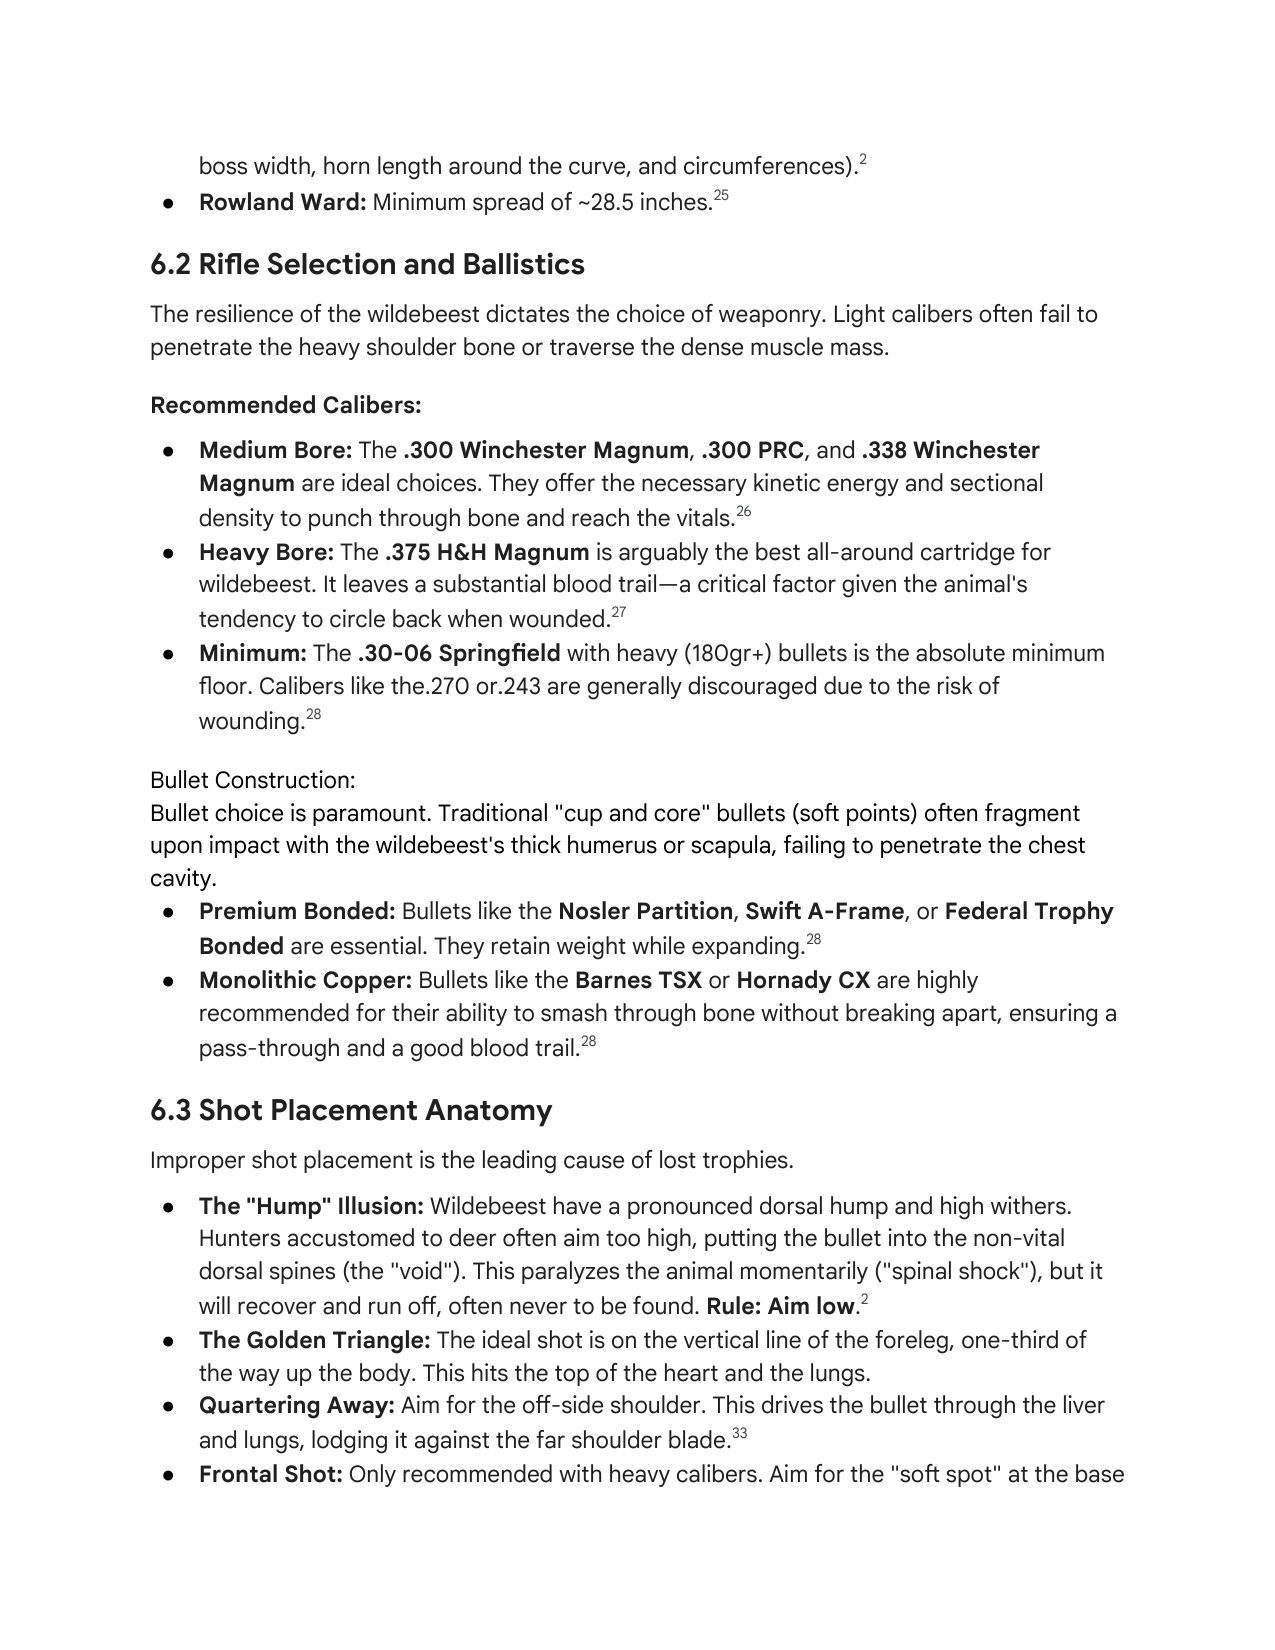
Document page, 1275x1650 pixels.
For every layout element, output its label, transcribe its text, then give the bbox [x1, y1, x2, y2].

text Bullet choice is paramount. Traditional "cup and core" bullets (soft points) often fragment upon impact with the wildebeest's thick humerus or scapula, failing to penetrate the chest cavity. [150, 799, 1125, 893]
text Recommended Calibers: [150, 391, 1125, 420]
list Minimum: The .30-06 Springfield with heavy (180gr+) bullets is the absolute minimum floor. Calibers like the.270 or.243 are generally discouraged due to the risk of wounding.28 [161, 639, 1125, 737]
text The resilience of the wildebeest dictates the choice of weaponry. Light calibers often fail to penetrate the heavy shoulder bone or traverse the dense muscle mass. [150, 301, 1125, 362]
subtitle 6.3 Shot Placement Anatomy [150, 1093, 1125, 1129]
list The Golden Triangle: The ideal shot is on the vertical line of the foreleg, one-third of the way up the body. This hits the top of the heart and the lungs. [161, 1326, 1125, 1388]
subtitle 6.2 Rifle Selection and Ballistics [150, 246, 1125, 283]
list Monolithic Copper: Bullets like the Barnes TSX or Hornady CX are highly recommended for their ability to smash through bone without breaking apart, ensuring a pass-through and a good blood trail.28 [161, 966, 1125, 1063]
text Improper shot placement is the leading cause of lost trophies. [150, 1147, 1125, 1176]
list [161, 150, 1125, 181]
list The "Hump" Illusion: Wildebeest have a pronounced dorsal hump and high withers. Hunters accustomed to deer often aim too high, putting the bullet into the non-vital dorsal spines (the "void"). This paralyzes the animal momentarily ("spinal shock"), but it will recover and run off, often never to be found. Rule: Aim low.2 [161, 1192, 1125, 1322]
list Heavy Bore: The .375 H&H Magnum is arguably the best all-around cartridge for wildebeest. It leaves a substantial blood trail—a critical factor given the animal's tendency to circle back when wounded.27 [161, 538, 1125, 635]
list Premium Bonded: Bullets like the Nosler Partition, Swift A-Frame, or Federal Trophy Bonded are essential. They retain weight while expanding.28 [161, 897, 1125, 962]
text Bullet Construction: [150, 766, 1125, 795]
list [161, 1461, 1125, 1489]
list Medium Bore: The .300 Winchester Magnum, .300 PRC, and .338 Winchester Magnum are ideal choices. They offer the necessary kinetic energy and sectional density to punch through bone and reach the vitals.26 [161, 436, 1125, 533]
list Quartering Away: Aim for the off-side shoulder. This drives the bullet through the liver and lungs, lodging it against the far shoulder blade.33 [161, 1392, 1125, 1456]
list Rowland Ward: Minimum spread of ~28.5 inches.25 [161, 186, 1125, 217]
